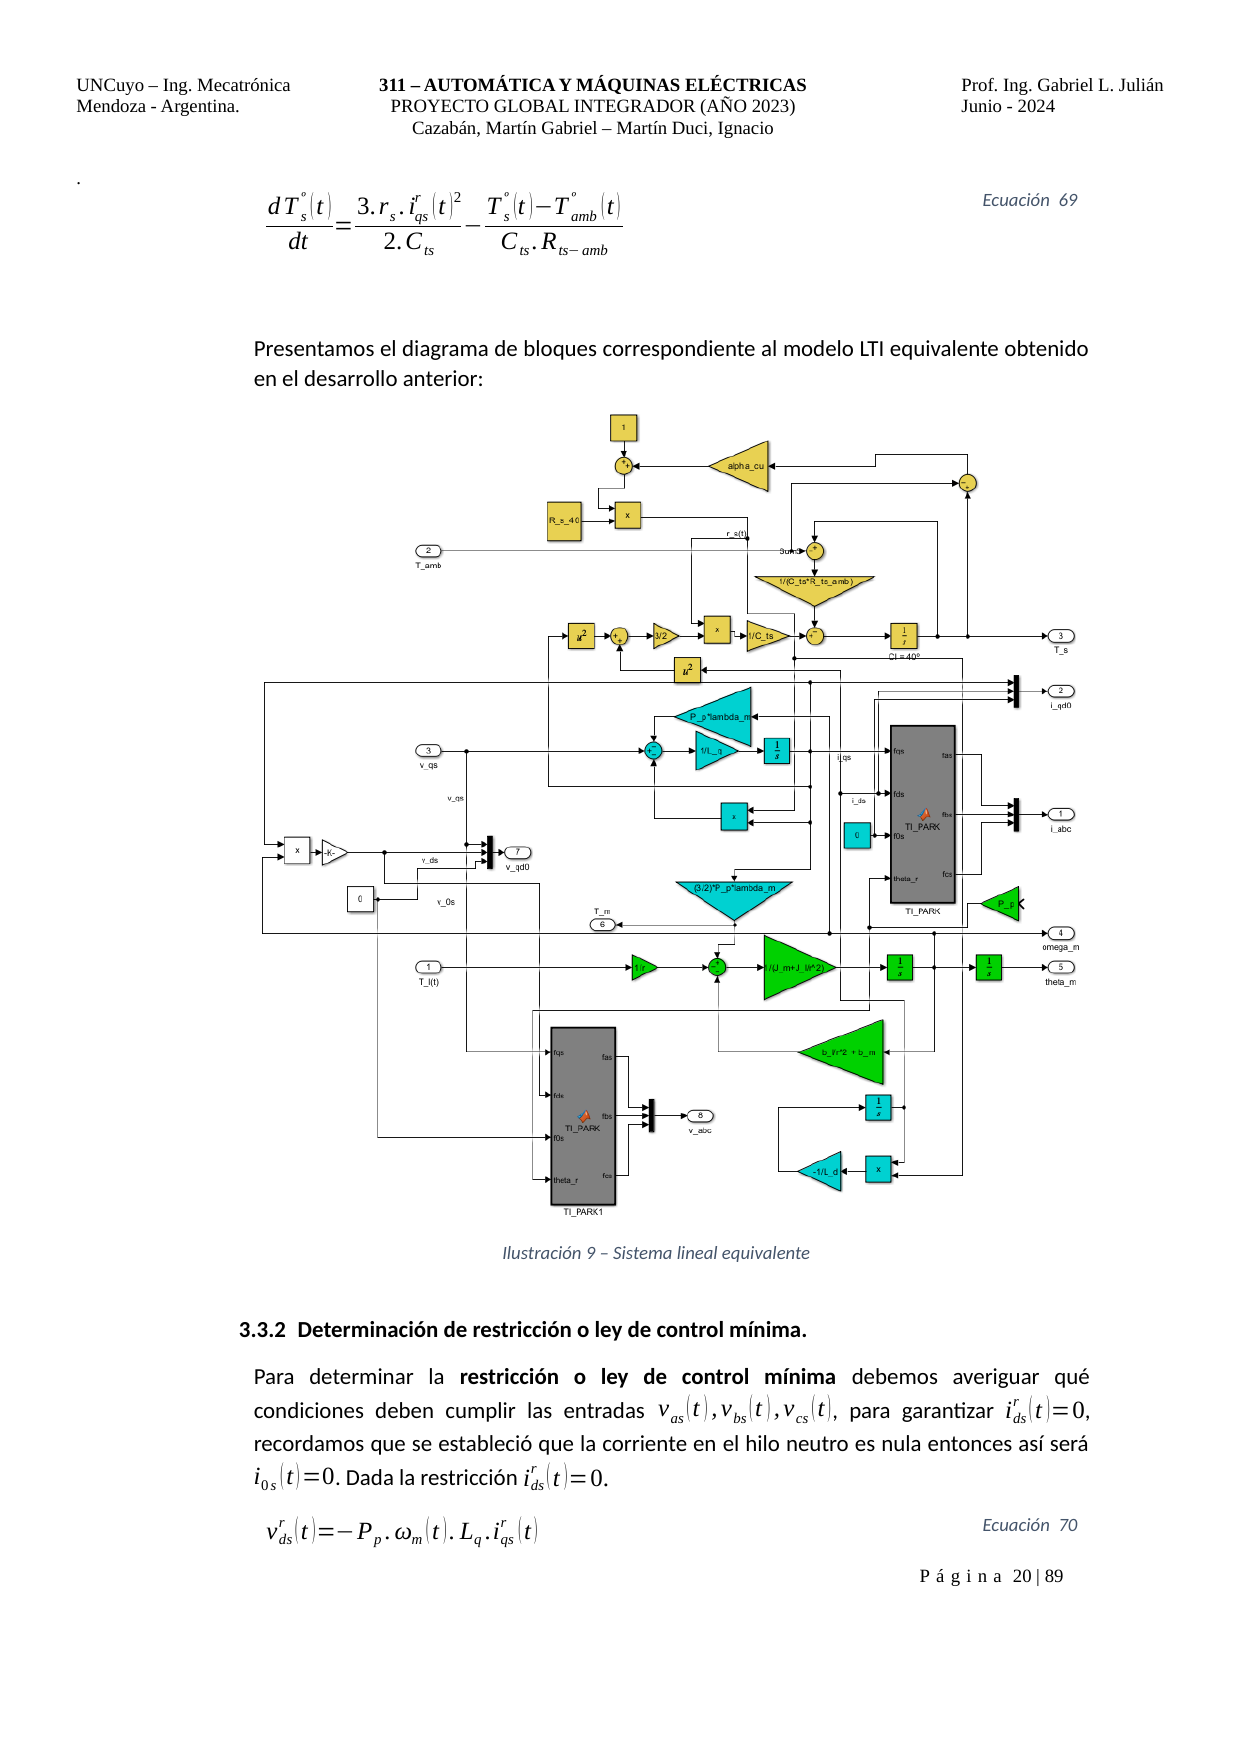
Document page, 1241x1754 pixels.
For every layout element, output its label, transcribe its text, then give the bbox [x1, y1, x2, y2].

text Para determinar la restricción o ley de control mínima debemos averiguar qué condiciones deben cumplir las entradas , para garantizar , recordamos que se estableció que la corriente en el hilo neutro es nula entonces así será . Dada la restricción [253, 1362, 1090, 1494]
text Determinación de restricción o ley de control mínima. [239, 1315, 1090, 1343]
table_header [254, 188, 882, 287]
text Presentamos el diagrama de bloques correspondiente al modelo LTI equivalente obtenido en el desarrollo anterior: [253, 334, 1090, 392]
picture [253, 411, 1091, 1223]
table_header [254, 1514, 868, 1557]
